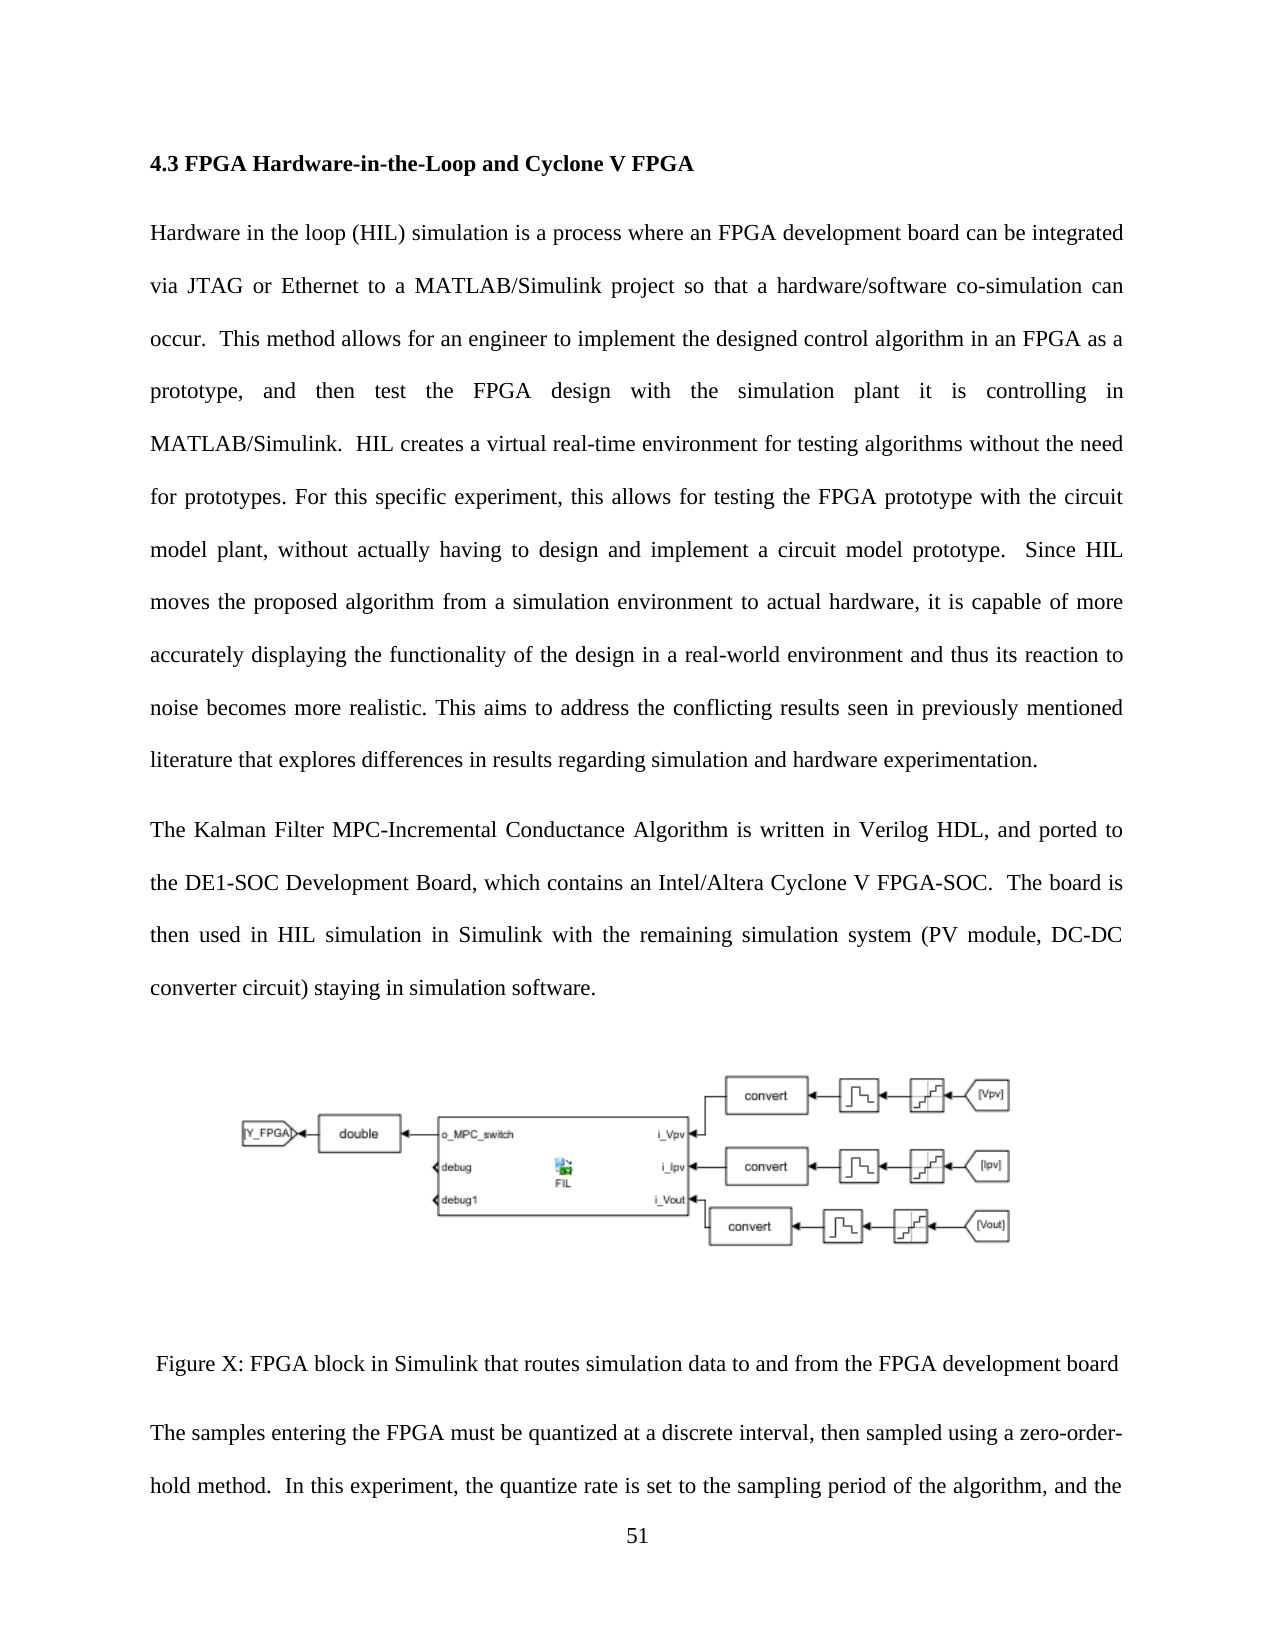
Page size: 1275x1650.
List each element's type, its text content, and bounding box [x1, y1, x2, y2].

text 4.3 FPGA Hardware-in-the-Loop and Cyclone V FPGA [150, 150, 1125, 176]
text Figure X: FPGA block in Simulink that routes simulation data to and from the FPGA development board [150, 1350, 1125, 1376]
picture [212, 1043, 1063, 1306]
text The Kalman Filter MPC-Incremental Conductance Algorithm is written in Verilog HDL, and ported to the DE1-SOC Development Board, which contains an Intel/Altera Cyclone V FPGA-SOC. The board is then used in HIL simulation in Simulink with the remaining simulation system (PV module, DC-DC converter circuit) staying in simulation software. [150, 816, 1125, 1000]
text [150, 1419, 1125, 1498]
text Hardware in the loop (HIL) simulation is a process where an FPGA development board can be integrated via JTAG or Ethernet to a MATLAB/Simulink project so that a hardware/software co-simulation can occur. This method allows for an engineer to implement the designed control algorithm in an FPGA as a prototype, and then test the FPGA design with the simulation plant it is controlling in MATLAB/Simulink. HIL creates a virtual real-time environment for testing algorithms without the need for prototypes. For this specific experiment, this allows for testing the FPGA prototype with the circuit model plant, without actually having to design and implement a circuit model prototype. Since HIL moves the proposed algorithm from a simulation environment to actual hardware, it is capable of more accurately displaying the functionality of the design in a real-world environment and thus its reaction to noise becomes more realistic. This aims to address the conflicting results seen in previously mentioned literature that explores differences in results regarding simulation and hardware experimentation. [150, 219, 1125, 773]
